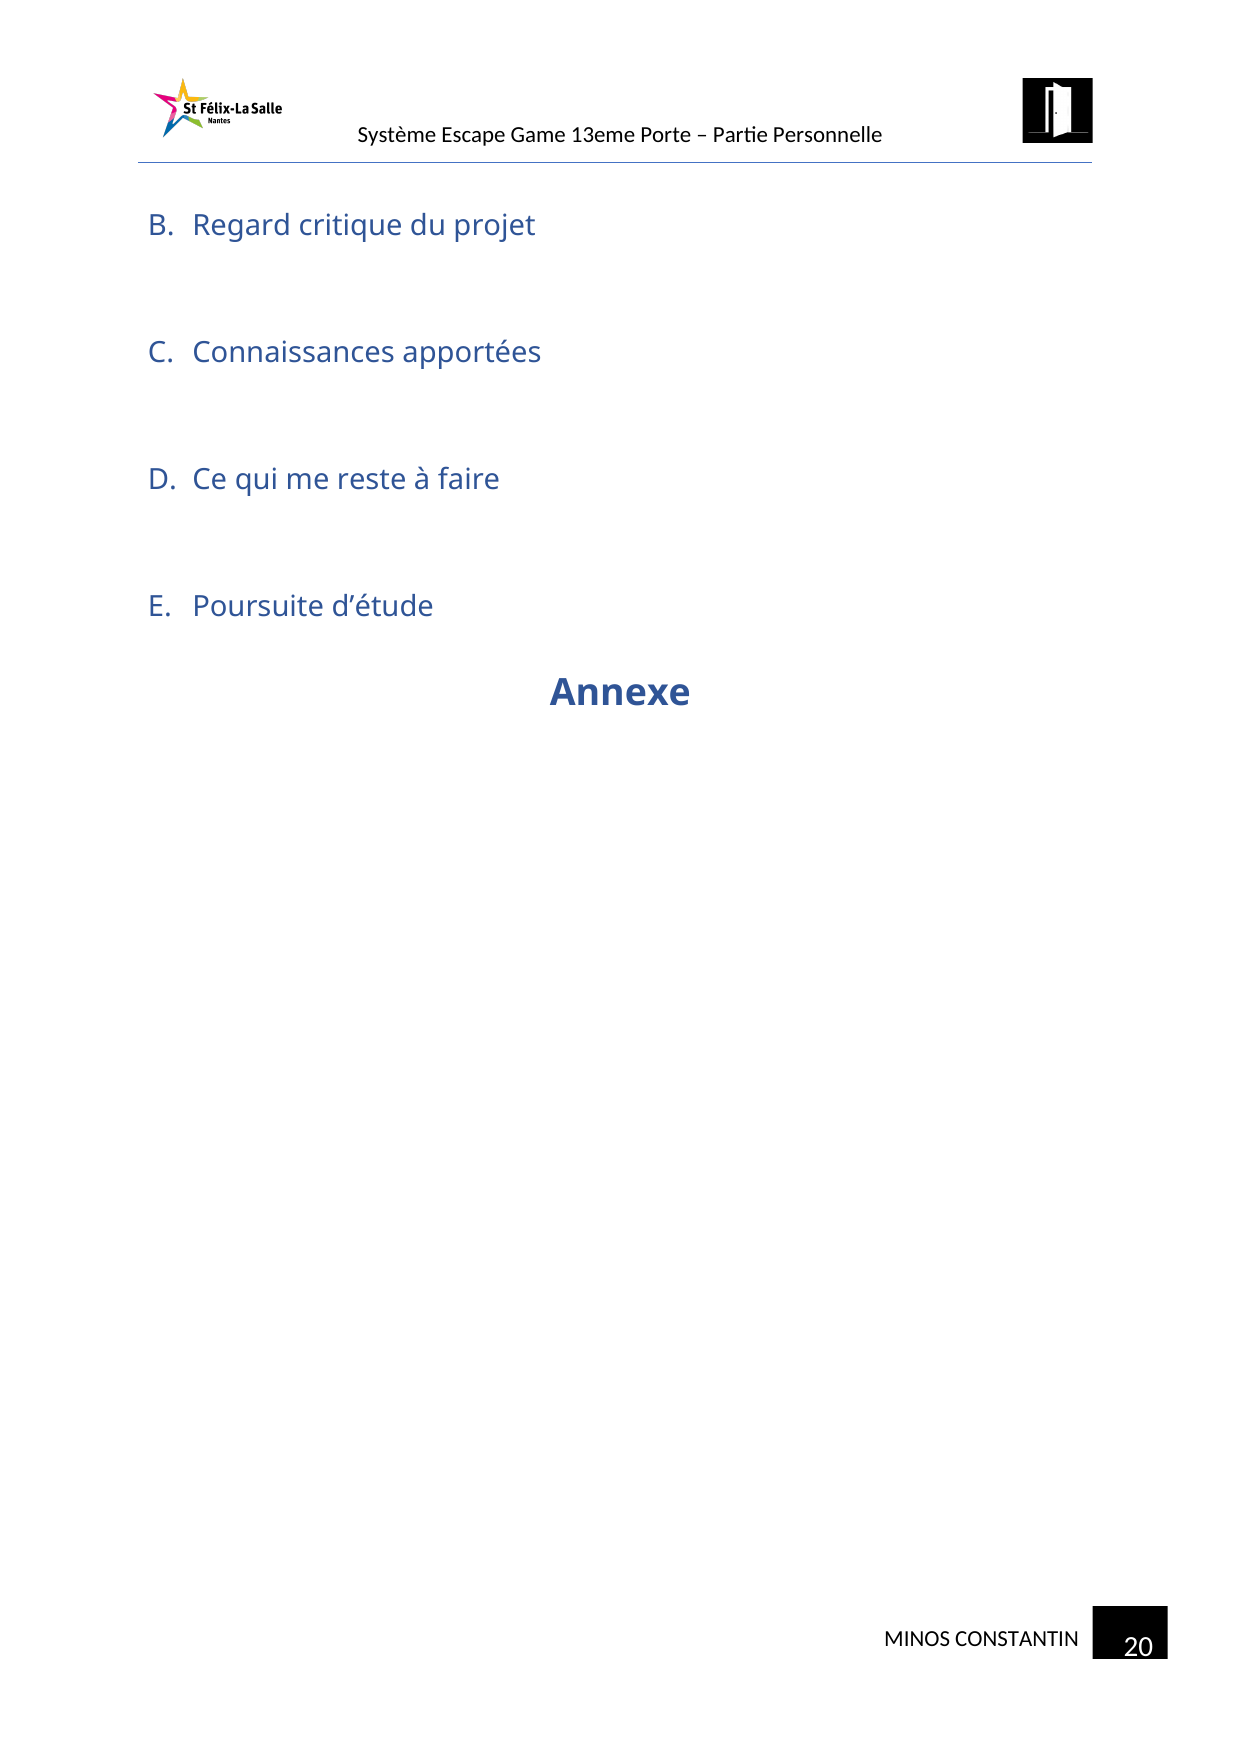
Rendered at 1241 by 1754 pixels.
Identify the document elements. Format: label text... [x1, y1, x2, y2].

subtitle Connaissances apportées [148, 331, 1092, 371]
subtitle Poursuite d’étude [148, 585, 1092, 625]
picture [147, 73, 290, 142]
subtitle Annexe [148, 666, 1092, 717]
subtitle Regard critique du projet [148, 204, 1092, 243]
subtitle Ce qui me reste à faire [148, 458, 1092, 498]
picture [1022, 78, 1093, 143]
